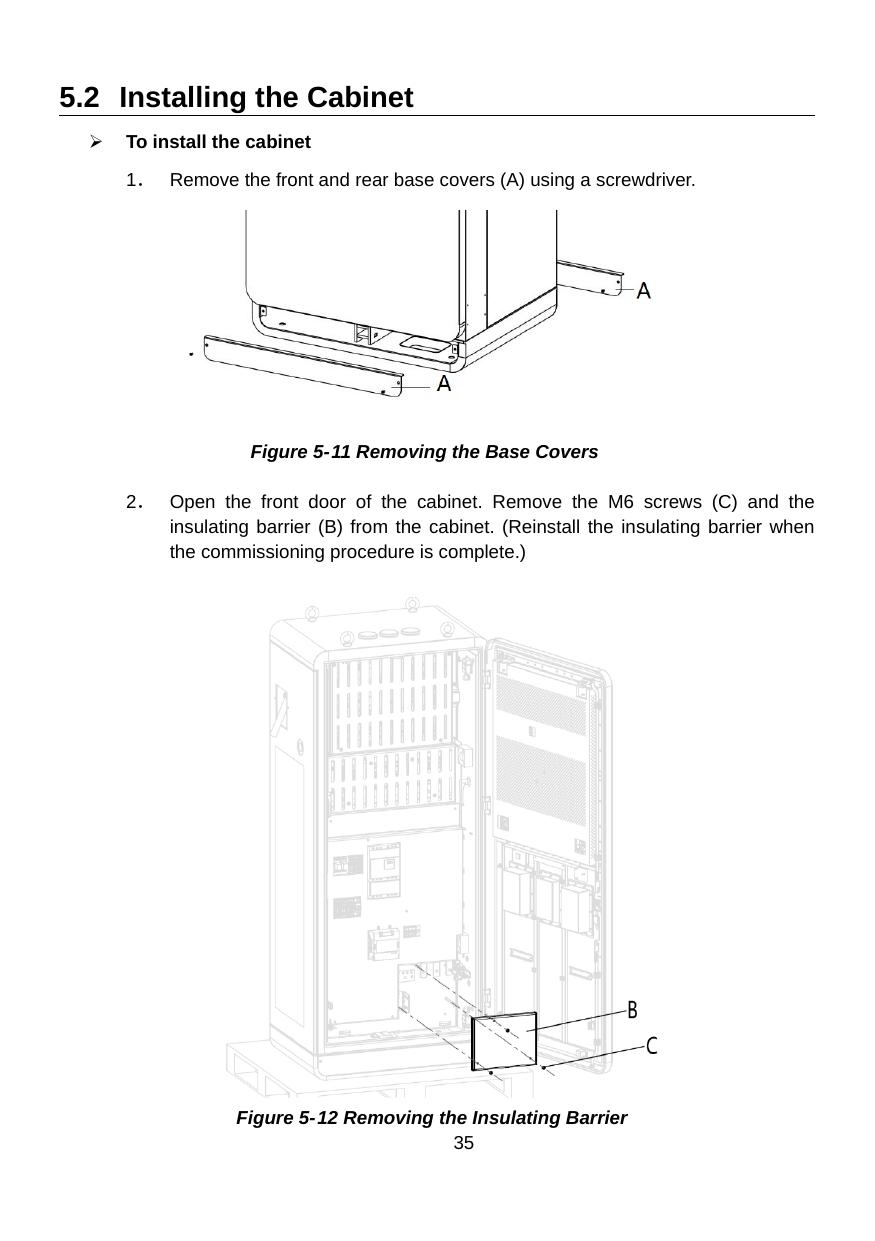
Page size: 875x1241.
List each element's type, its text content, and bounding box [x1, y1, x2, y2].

list Remove the front and rear base covers (A) using a screwdriver. [126, 166, 815, 191]
subtitle Installing the Cabinet [59, 84, 815, 115]
picture [187, 210, 660, 402]
text To install the cabinet [89, 129, 815, 154]
list Open the front door of the cabinet. Remove the M6 screws (C) and the insulating barrier (B) from the cabinet. (Reinstall the insulating barrier when the commissioning procedure is complete.) [126, 489, 815, 564]
